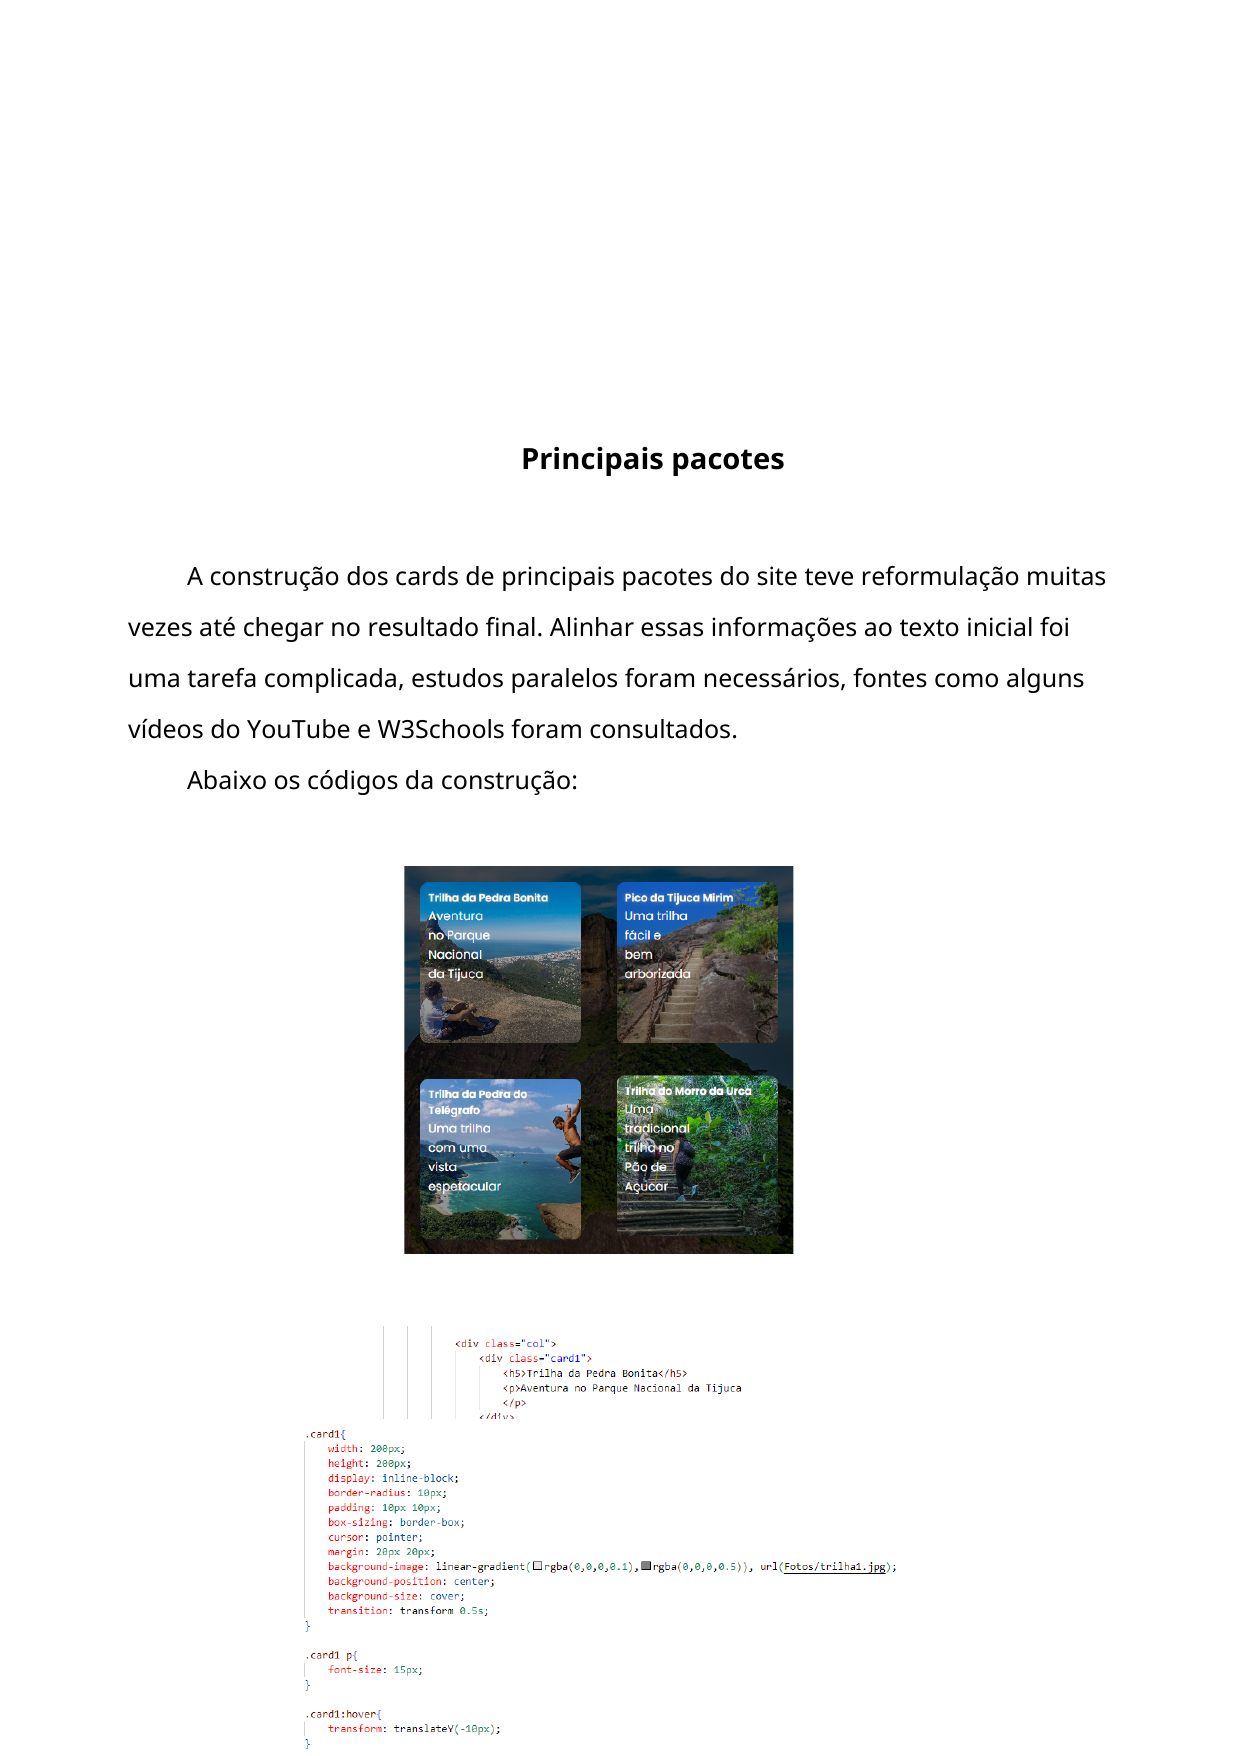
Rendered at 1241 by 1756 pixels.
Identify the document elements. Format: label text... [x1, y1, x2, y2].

text Abaixo os códigos da construção: [128, 763, 1119, 797]
text Principais pacotes [128, 438, 1119, 478]
picture [404, 866, 794, 1254]
picture [297, 1326, 904, 1756]
text A construção dos cards de principais pacotes do site teve reformulação muitas vezes até chegar no resultado final. Alinhar essas informações ao texto inicial foi uma tarefa complicada, estudos paralelos foram necessários, fontes como alguns vídeos do YouTube e W3Schools foram consultados. [128, 558, 1119, 745]
